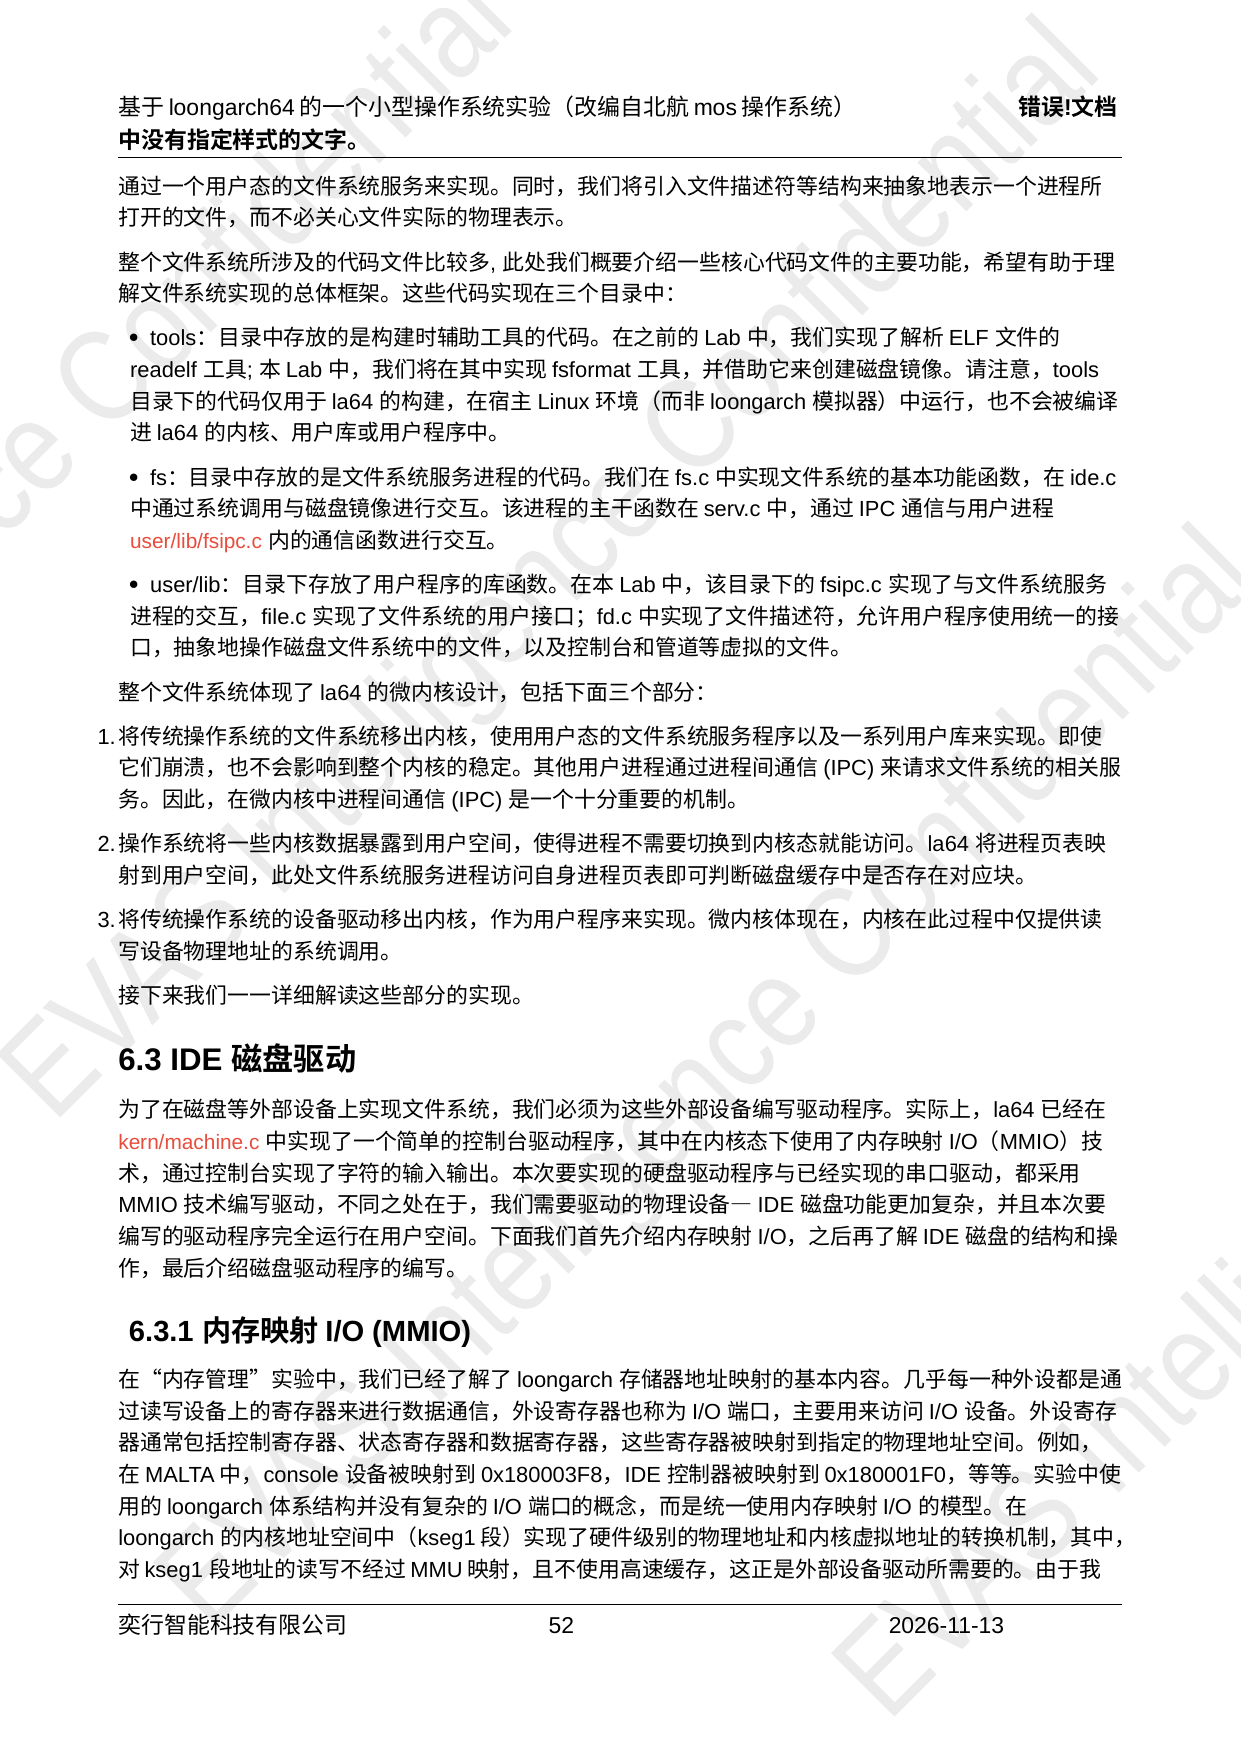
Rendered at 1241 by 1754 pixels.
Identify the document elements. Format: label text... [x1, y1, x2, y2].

list 将传统操作系统的文件系统移出内核，使用用户态的文件系统服务程序以及一系列用户库来实现。即使它们崩溃，也不会影响到整个内核的稳定。其他用户进程通过进程间通信 (IPC) 来请求文件系统的相关服务。因此，在微内核中进程间通信 (IPC) 是一个十分重要的机制。 [97, 719, 1122, 814]
text 接下来我们一一详细解读这些部分的实现。 [118, 978, 1122, 1009]
text 整个文件系统所涉及的代码文件比较多, 此处我们概要介绍一些核心代码文件的主要功能，希望有助于理解文件系统实现的总体框架。这些代码实现在三个目录中： [118, 244, 1122, 308]
subtitle 6.3 IDE 磁盘驱动 [118, 1034, 1122, 1080]
list fs：目录中存放的是文件系统服务进程的代码。我们在 fs.c 中实现文件系统的基本功能函数，在 ide.c 中通过系统调用与磁盘镜像进行交互。该进程的主干函数在 serv.c 中，通过 IPC 通信与用户进程 user/lib/fsipc.c 内的通信函数进行交互。 [130, 459, 1122, 554]
list 操作系统将一些内核数据暴露到用户空间，使得进程不需要切换到内核态就能访问。la64 将进程页表映射到用户空间，此处文件系统服务进程访问自身进程页表即可判断磁盘缓存中是否存在对应块。 [97, 826, 1122, 889]
text 为了在磁盘等外部设备上实现文件系统，我们必须为这些外部设备编写驱动程序。实际上，la64 已经在 kern/machine.c 中实现了一个简单的控制台驱动程序，其中在内核态下使用了内存映射 I/O（MMIO）技术，通过控制台实现了字符的输入输出。本次要实现的硬盘驱动程序与已经实现的串口驱动，都采用 MMIO 技术编写驱动，不同之处在于，我们需要驱动的物理设备— IDE 磁盘功能更加复杂，并且本次要编写的驱动程序完全运行在用户空间。下面我们首先介绍内存映射 I/O，之后再了解 IDE 磁盘的结构和操作，最后介绍磁盘驱动程序的编写。 [118, 1092, 1122, 1282]
list tools：目录中存放的是构建时辅助工具的代码。在之前的 Lab 中，我们实现了解析 ELF 文件的 readelf 工具; 本 Lab 中，我们将在其中实现 fsformat 工具，并借助它来创建磁盘镜像。请注意，tools 目录下的代码仅用于 la64 的构建，在宿主 Linux 环境（而非 loongarch 模拟器）中运行，也不会被编译进 la64 的内核、用户库或用户程序中。 [130, 320, 1122, 447]
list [97, 169, 1122, 232]
text 整个文件系统体现了 la64 的微内核设计，包括下面三个部分： [118, 674, 1122, 706]
list user/lib：目录下存放了用户程序的库函数。在本 Lab 中，该目录下的 fsipc.c 实现了与文件系统服务进程的交互，file.c 实现了文件系统的用户接口；fd.c 中实现了文件描述符，允许用户程序使用统一的接口，抽象地操作磁盘文件系统中的文件，以及控制台和管道等虚拟的文件。 [130, 567, 1122, 662]
subtitle 6.3.1 内存映射 I/O (MMIO) [129, 1307, 1122, 1349]
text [118, 1362, 1122, 1584]
list 将传统操作系统的设备驱动移出内核，作为用户程序来实现。微内核体现在，内核在此过程中仅提供读写设备物理地址的系统调用。 [97, 902, 1122, 965]
